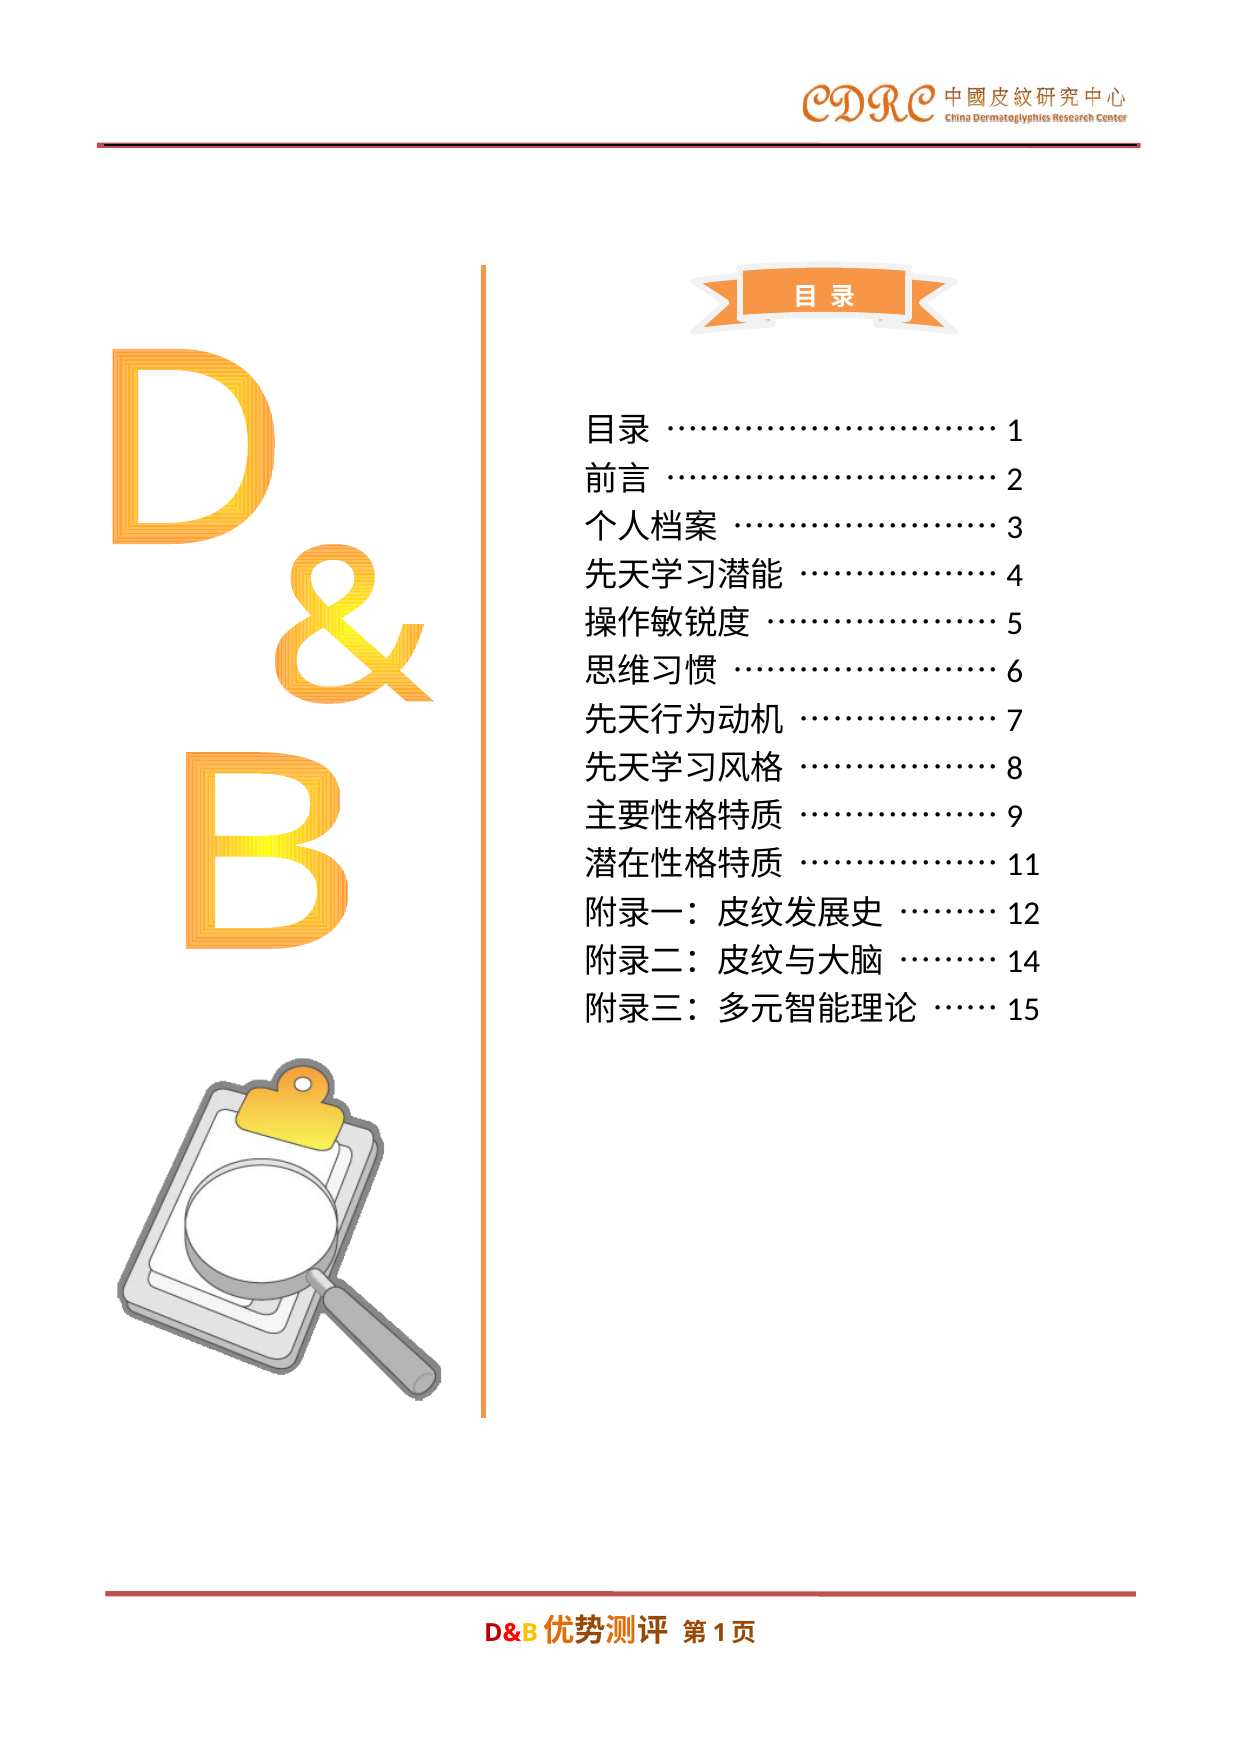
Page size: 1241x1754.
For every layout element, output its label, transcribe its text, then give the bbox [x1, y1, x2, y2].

picture [117, 1050, 442, 1401]
picture [788, 73, 1138, 136]
table_header 内 容 [190, 758, 312, 946]
